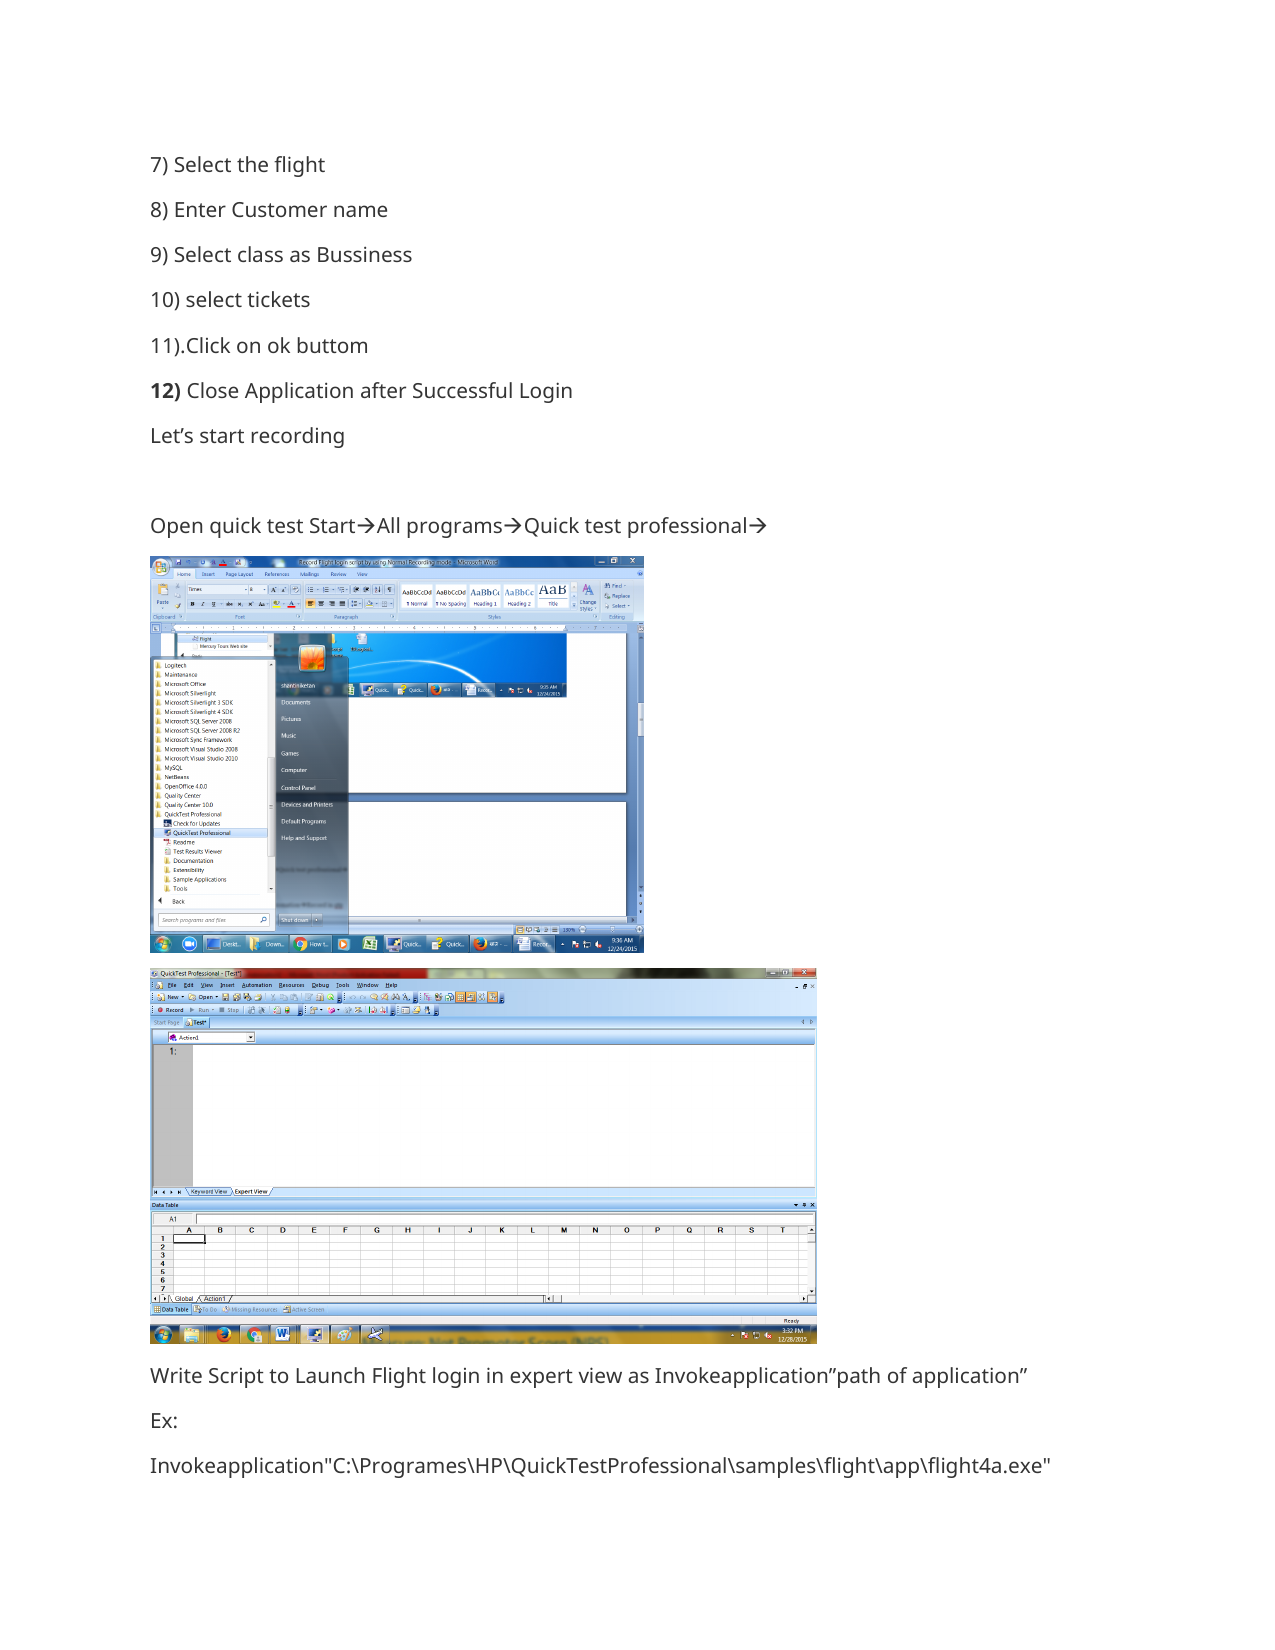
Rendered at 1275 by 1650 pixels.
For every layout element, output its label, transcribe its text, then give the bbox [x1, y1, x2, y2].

picture [150, 968, 817, 1344]
text 7) Select the flight [150, 150, 1125, 178]
text Write Script to Launch Flight login in expert view as Invokeapplication”path of application” [150, 1361, 1125, 1389]
text 9) Select class as Bussiness [150, 240, 1125, 269]
text Ex: [150, 1406, 1125, 1434]
picture [150, 556, 644, 953]
text 10) select tickets [150, 286, 1125, 314]
text Let’s start recording [150, 421, 1125, 450]
text Invokeapplication"C:\Programes\HP\QuickTestProfessional\samples\flight\app\flight4a.exe" [150, 1451, 1125, 1479]
text 11).Click on ok buttom [150, 331, 1125, 359]
text Open quick test StartAll programsQuick test professional [150, 512, 1125, 540]
text 12) Close Application after Successful Login [150, 376, 1125, 404]
text 8) Enter Customer name [150, 195, 1125, 224]
